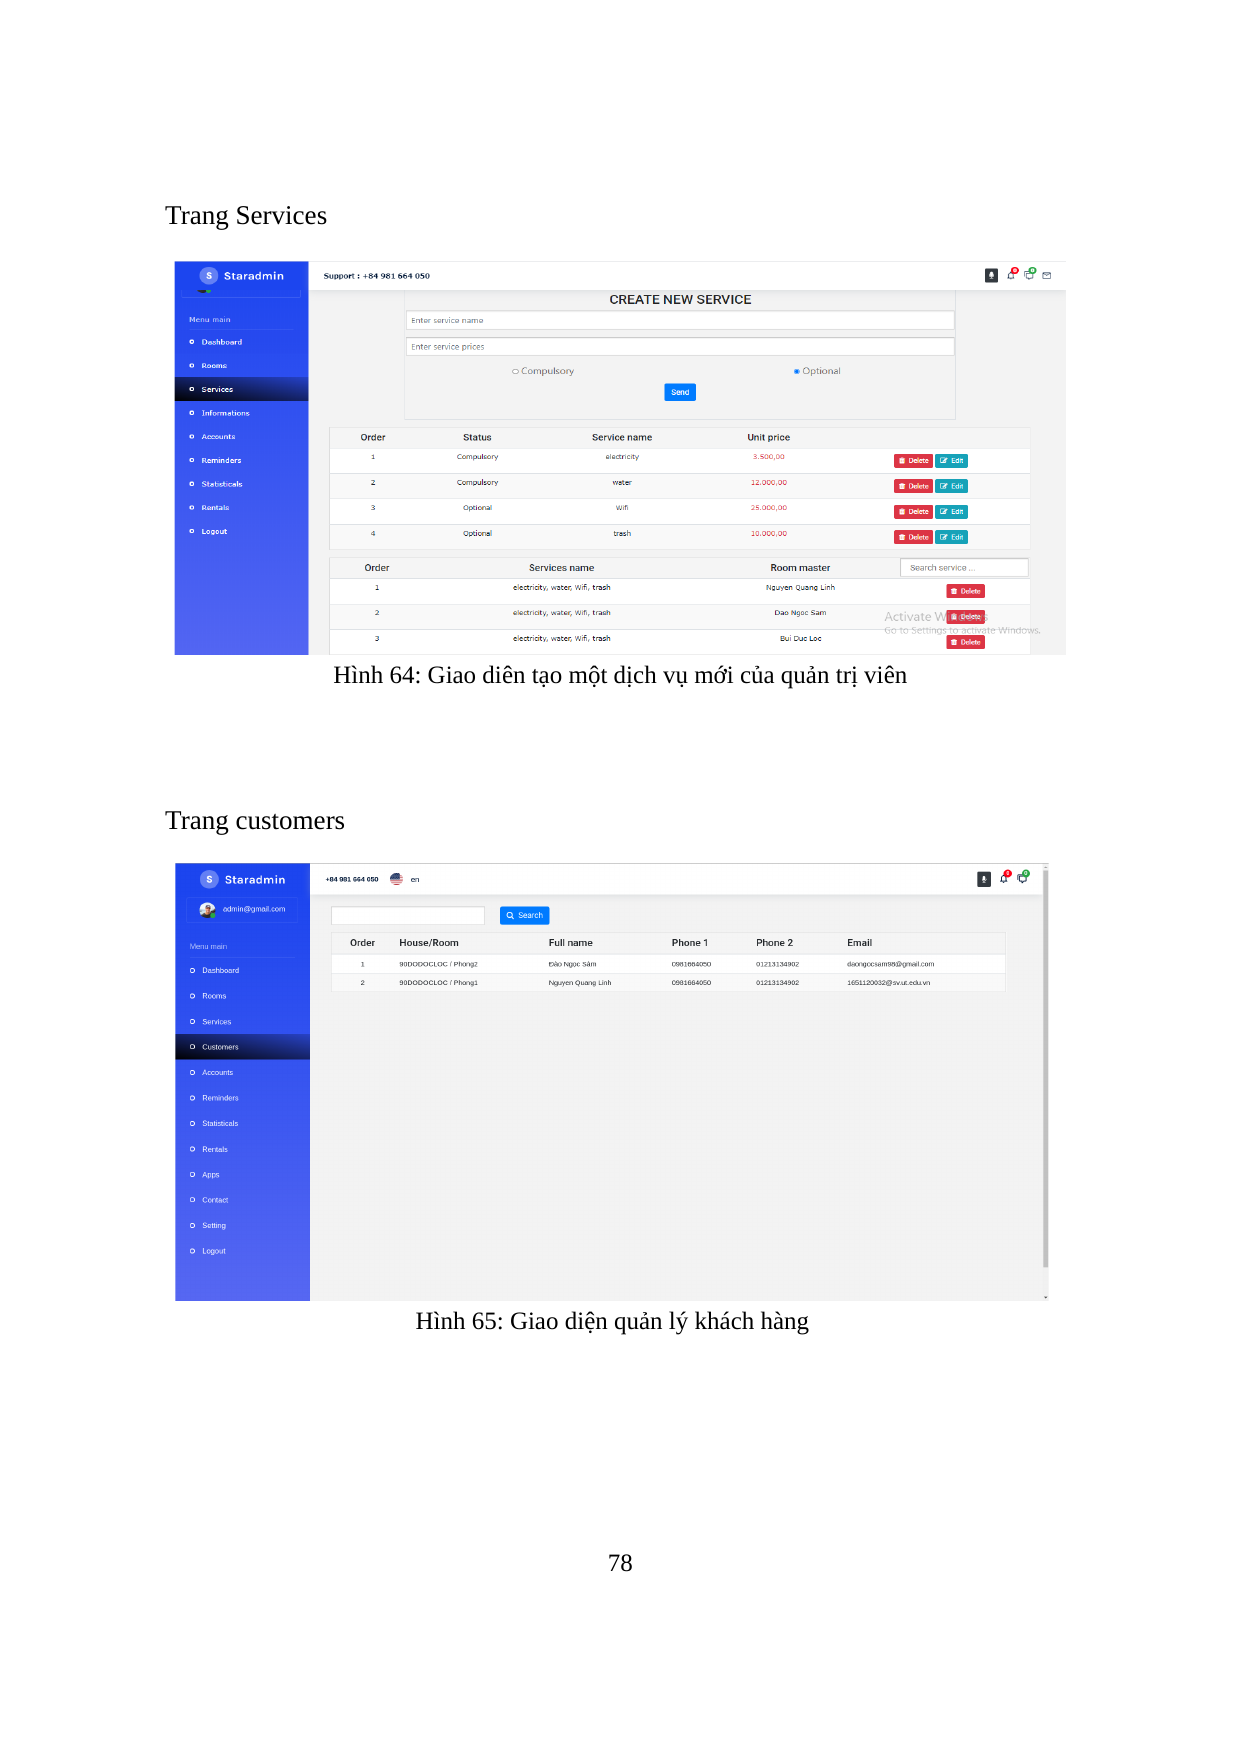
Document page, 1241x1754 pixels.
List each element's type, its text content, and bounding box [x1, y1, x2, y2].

picture [174, 258, 1066, 655]
picture [175, 863, 1049, 1301]
text Trang Services [118, 199, 1122, 231]
text Trang customers [118, 804, 1122, 835]
